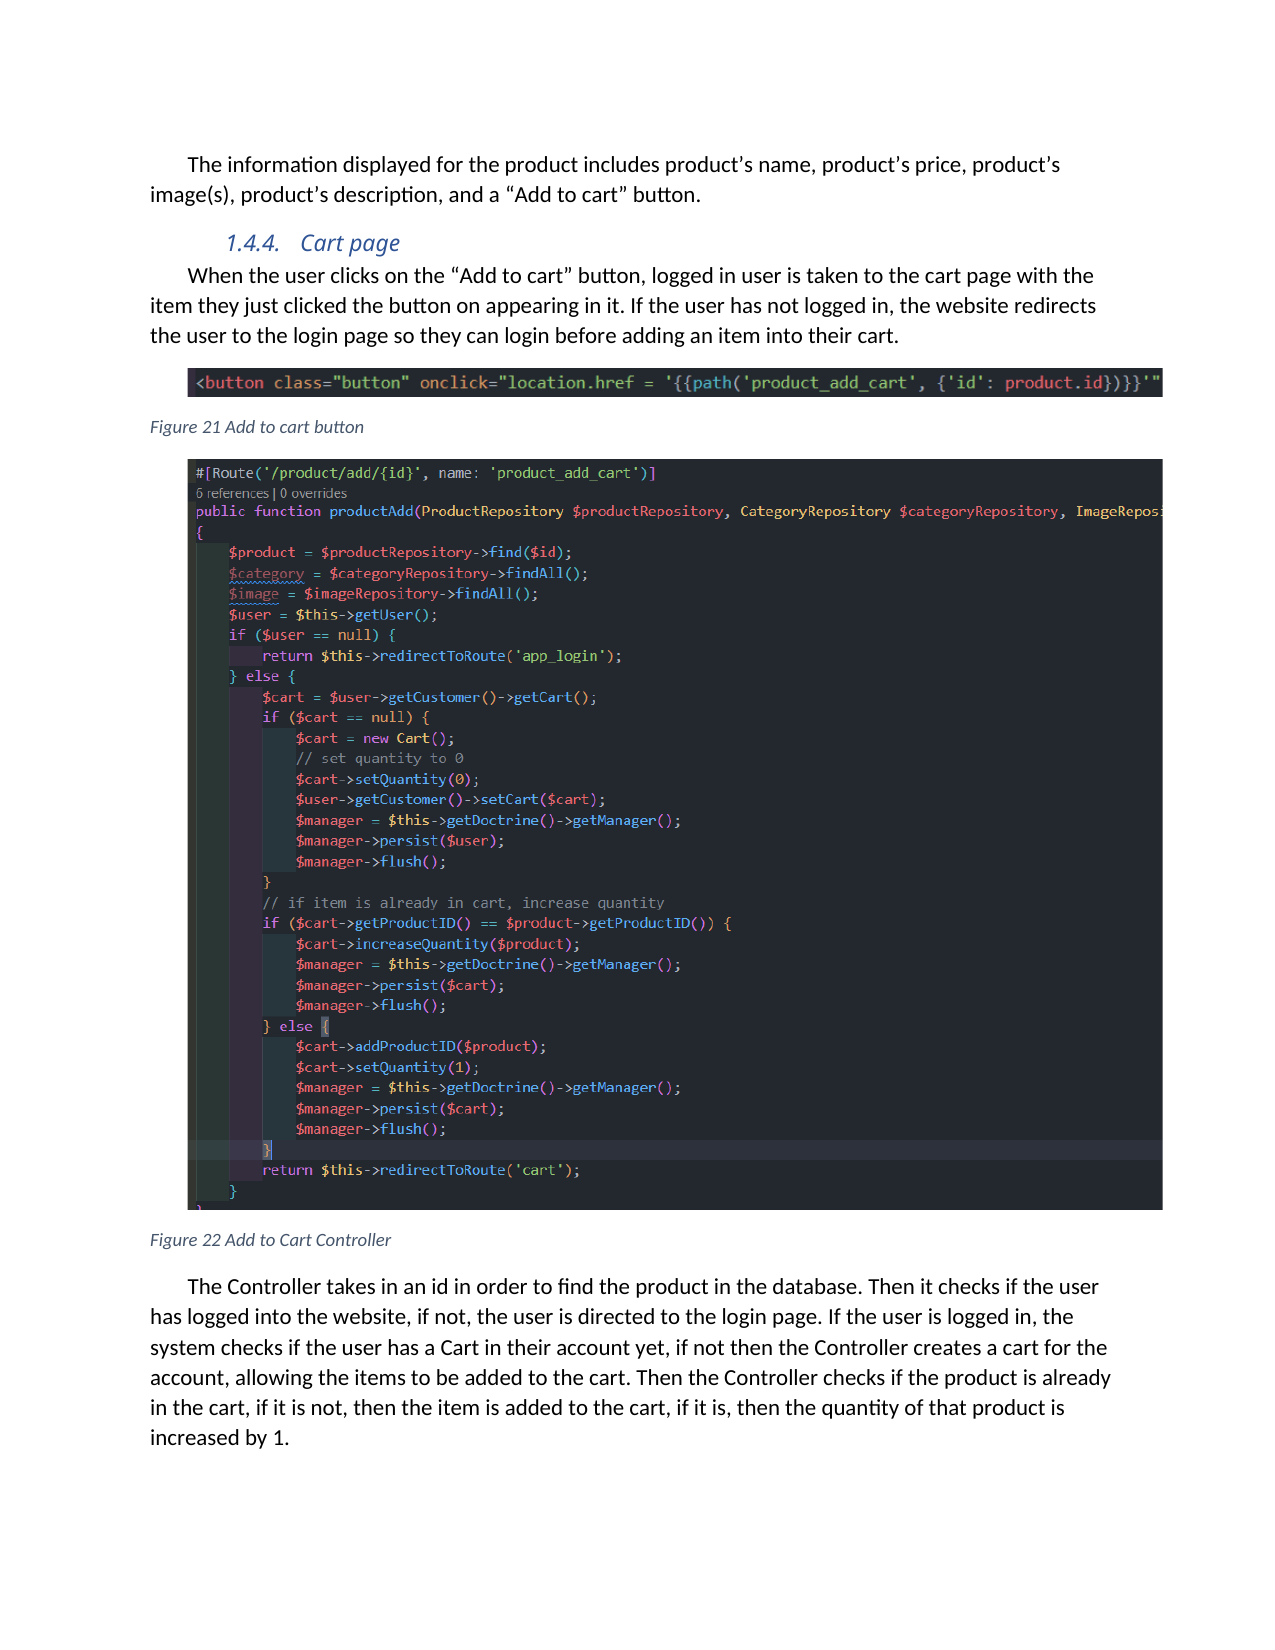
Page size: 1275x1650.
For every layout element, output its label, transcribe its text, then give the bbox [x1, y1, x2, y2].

text Figure 22 Add to Cart Controller [150, 1228, 1125, 1251]
subtitle Cart page [225, 227, 1125, 258]
text Figure 21 Add to cart button [150, 416, 1125, 439]
picture [187, 368, 1163, 397]
text The Controller takes in an id in order to find the product in the database. Then it checks if the user has logged into the website, if not, the user is directed to the login page. If the user is logged in, the system checks if the user has a Cart in their account yet, if not then the Controller creates a cart for the account, allowing the items to be added to the cart. Then the Controller checks if the product is already in the cart, if it is not, then the item is added to the cart, if it is, then the quantity of that product is increased by 1. [150, 1272, 1125, 1451]
text When the user clicks on the “Add to cart” button, logged in user is taken to the cart page with the item they just clicked the button on appearing in it. If the user has not logged in, the website redirects the user to the login page so they can login before adding an item into their cart. [150, 261, 1125, 349]
picture [187, 459, 1163, 1210]
text The information displayed for the product includes product’s name, product’s price, product’s image(s), product’s description, and a “Add to cart” button. [150, 150, 1125, 208]
